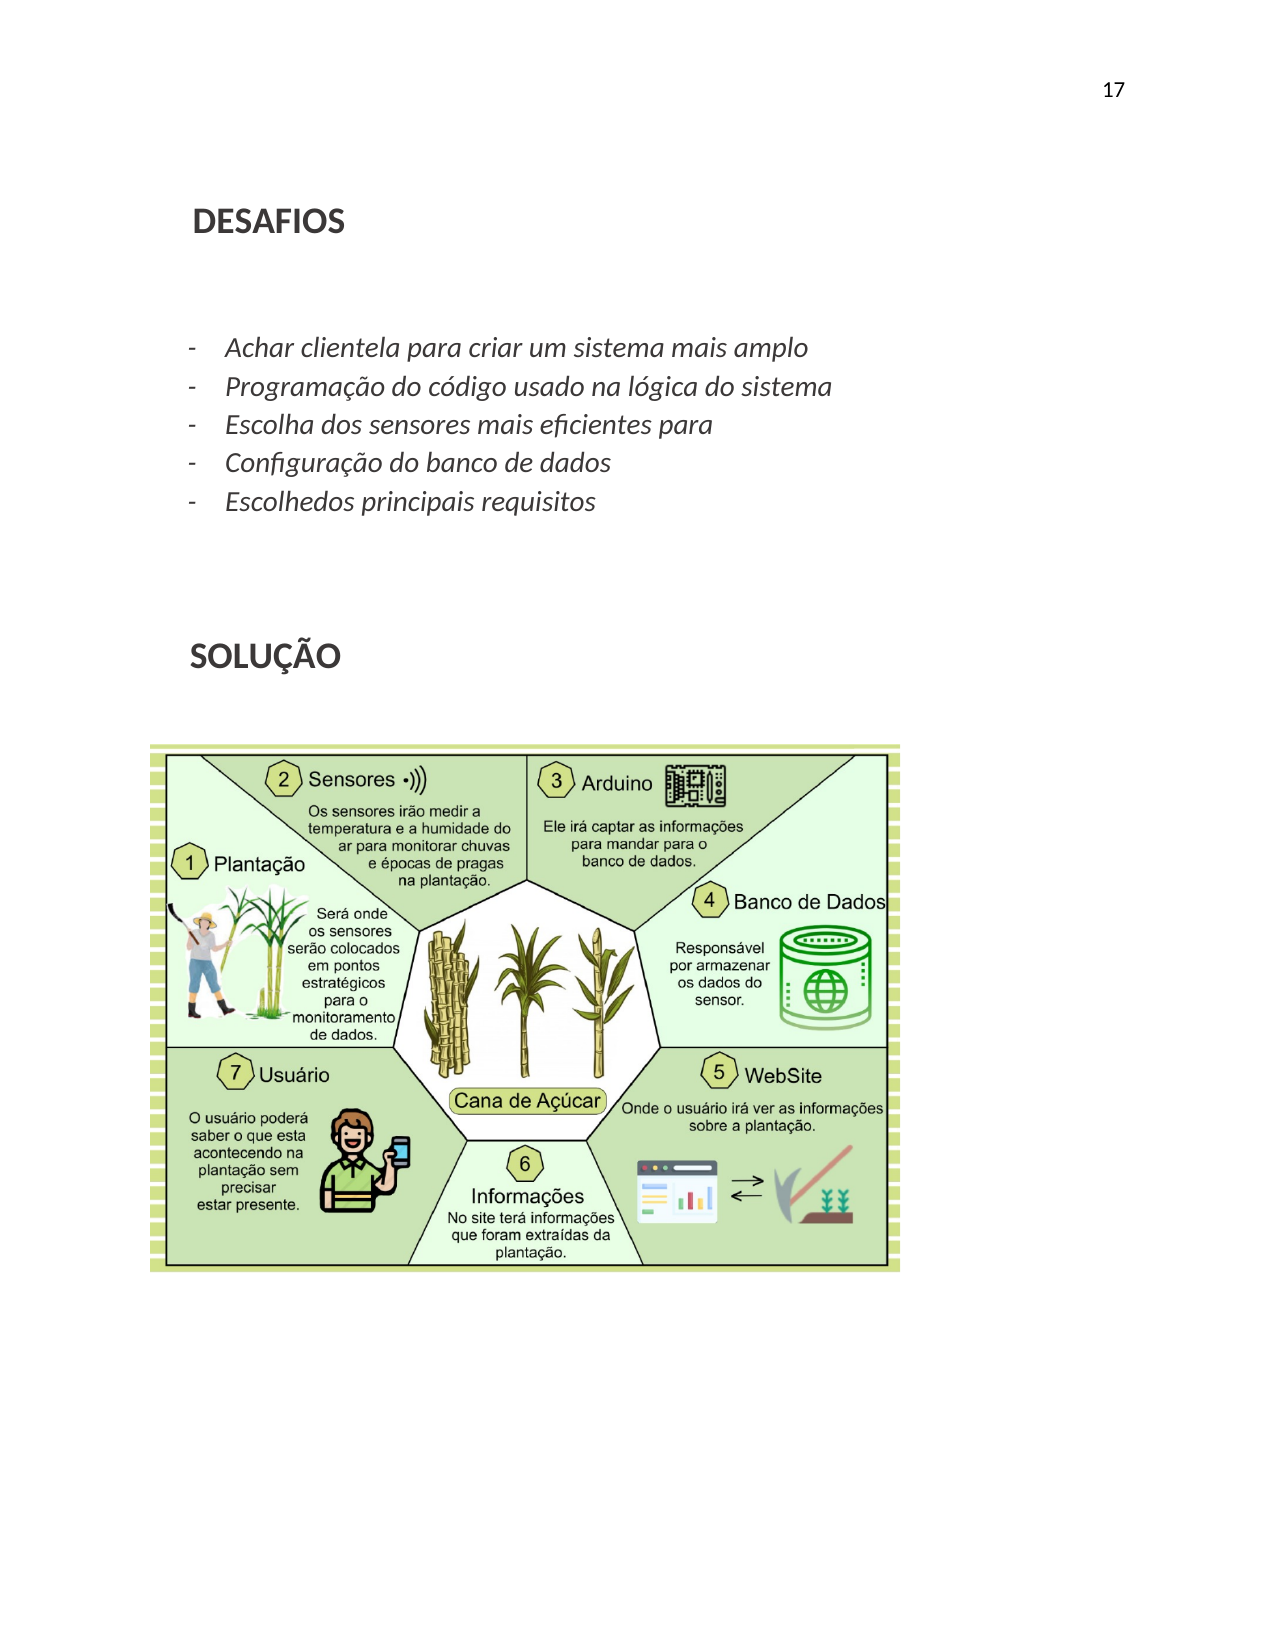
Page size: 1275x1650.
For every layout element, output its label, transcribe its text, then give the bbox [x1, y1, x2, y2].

list Programação do código usado na lógica do sistema [187, 368, 1125, 403]
text DESAFIOS [150, 197, 1125, 243]
text SOLUÇÃO [150, 632, 1125, 678]
list Escolha dos sensores mais eficientes para [187, 406, 1125, 442]
list Achar clientela para criar um sistema mais amplo [187, 329, 1125, 365]
list Escolhedos principais requisitos [187, 483, 1125, 518]
list Configuração do banco de dados [187, 444, 1125, 480]
picture [150, 744, 901, 1273]
